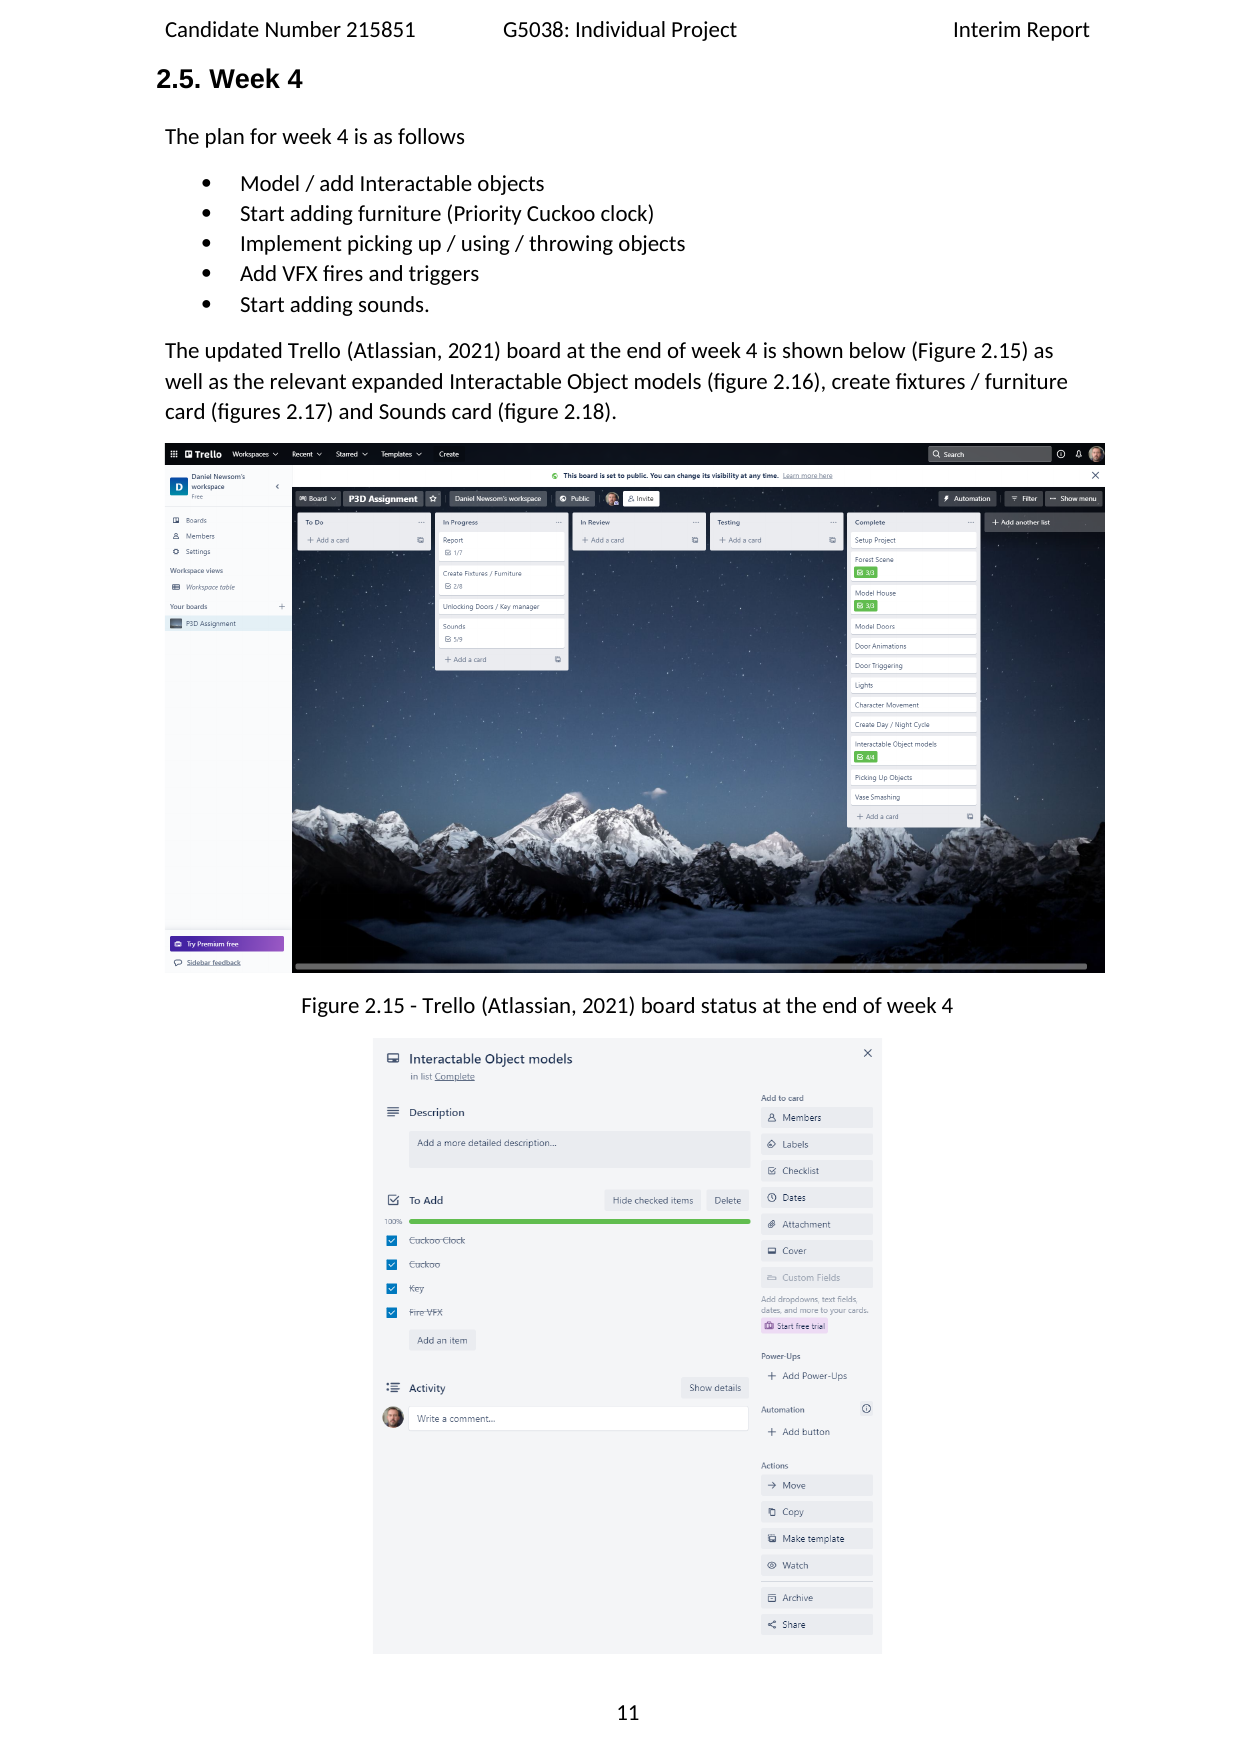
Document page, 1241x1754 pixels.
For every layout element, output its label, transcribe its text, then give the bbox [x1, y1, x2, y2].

list Implement picking up / using / throwing objects [202, 229, 1090, 257]
list Start adding sounds. [202, 290, 1090, 318]
text The updated Trello board at the end of week 4 is shown below (Figure 2.15) as well as the relevant expanded Interactable Object models (figure 2.16), create fixtures / furniture card (figures 2.17) and Sounds card (figure 2.18). [165, 337, 1090, 425]
text Figure 2.15 - Trello board status at the end of week 4 [165, 992, 1090, 1019]
list Model / add Interactable objects [202, 169, 1090, 197]
picture [372, 1038, 883, 1654]
list Add VFX fires and triggers [202, 259, 1090, 287]
subtitle Week 4 [156, 63, 1090, 94]
list Start adding furniture (Priority Cuckoo clock) [202, 199, 1090, 227]
picture [164, 443, 1105, 973]
text The plan for week 4 is as follows [165, 122, 1090, 150]
